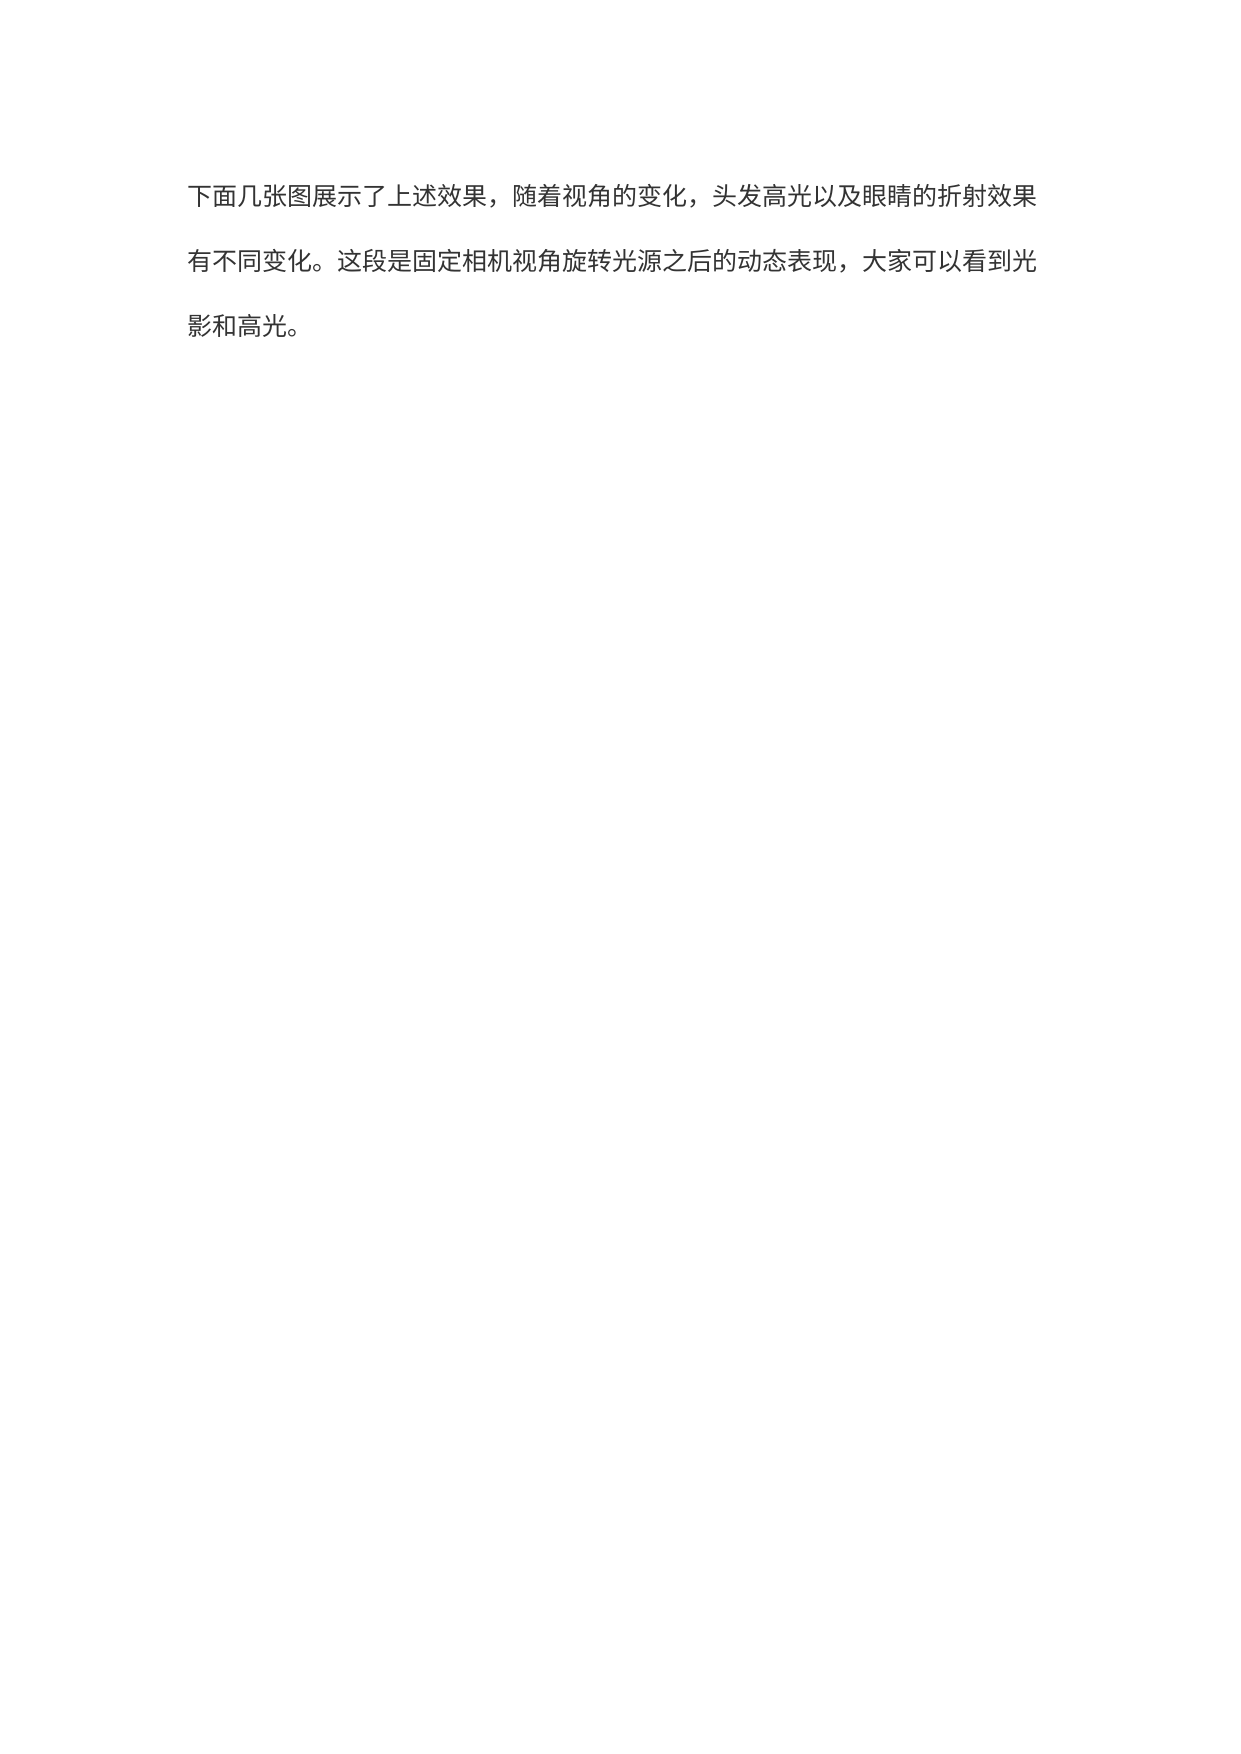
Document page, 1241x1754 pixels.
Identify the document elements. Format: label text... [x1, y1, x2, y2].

text 下面几张图展示了上述效果，随着视角的变化，头发高光以及眼睛的折射效果有不同变化。这段是固定相机视角旋转光源之后的动态表现，大家可以看到光影和高光。 [187, 162, 1053, 357]
